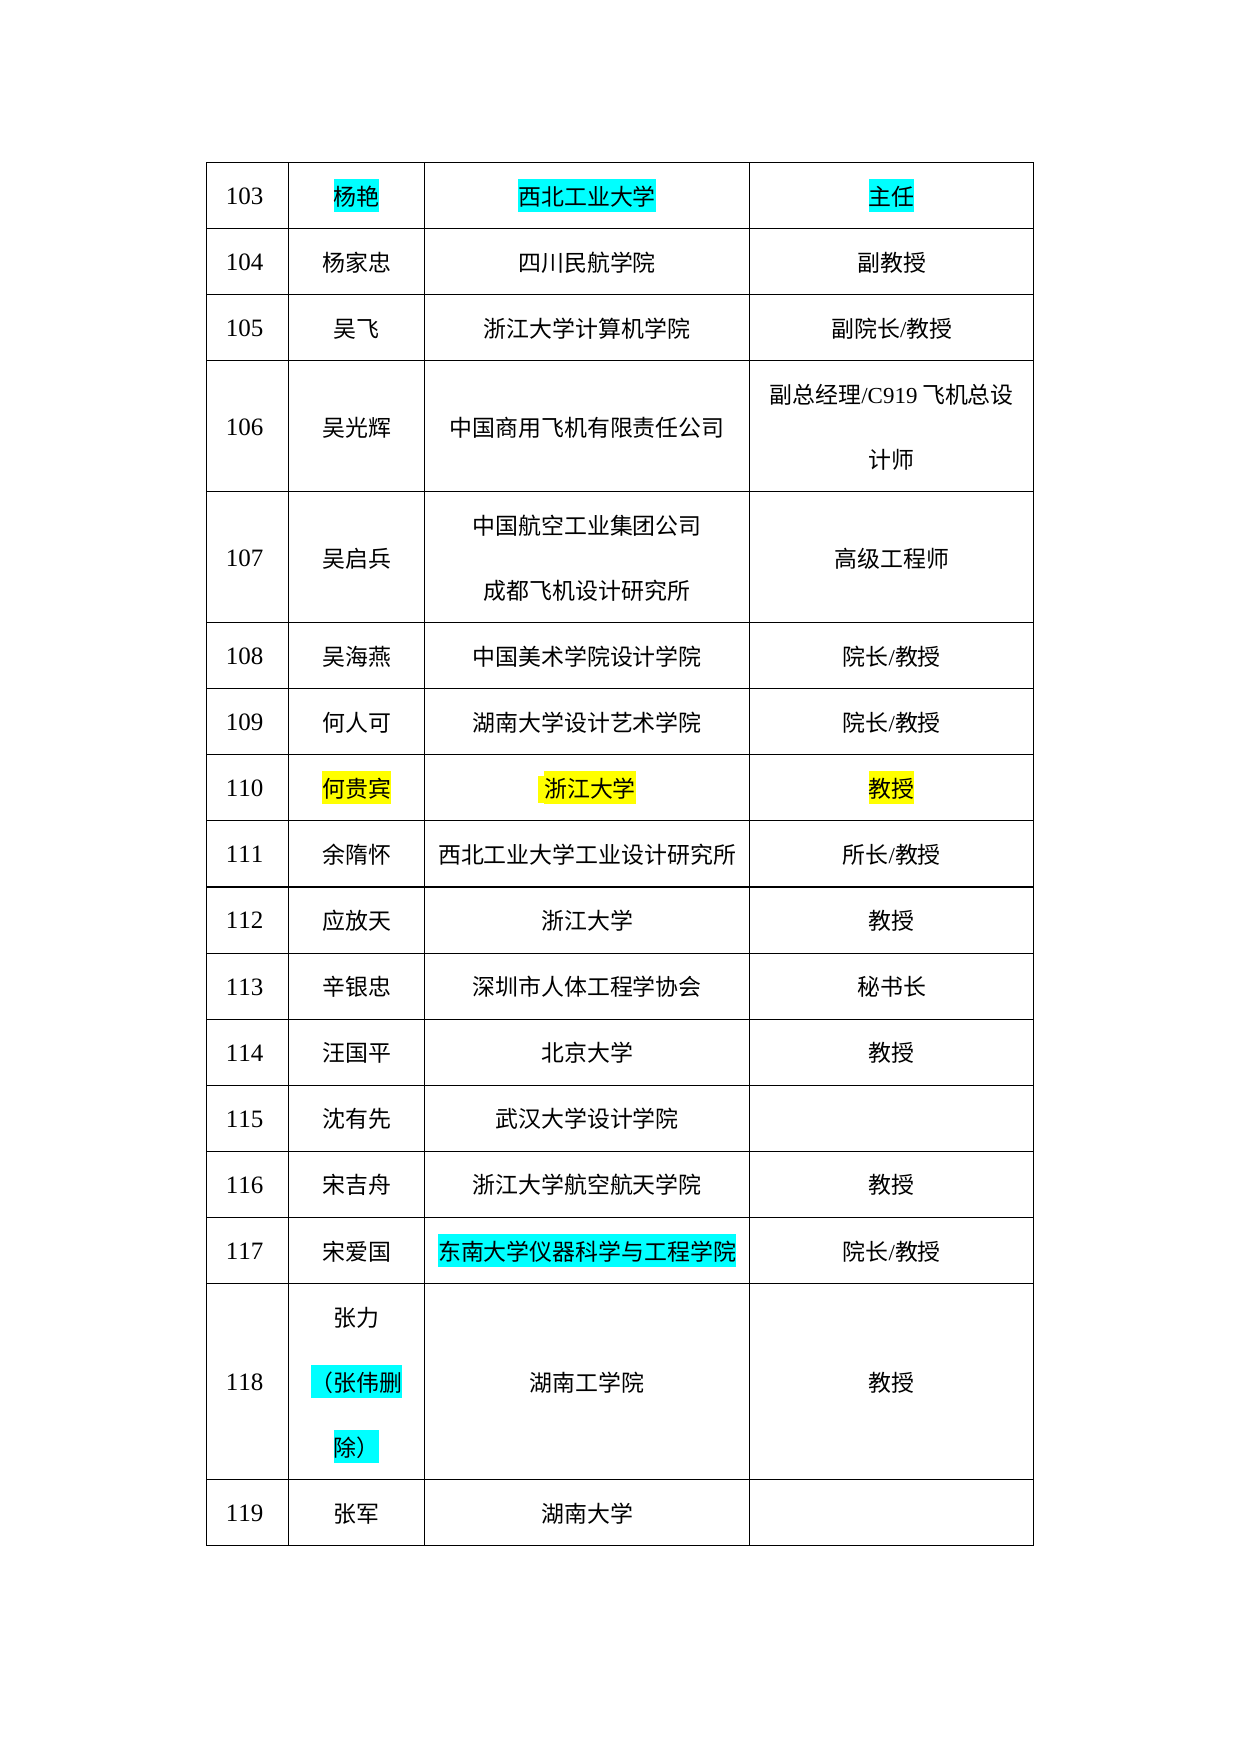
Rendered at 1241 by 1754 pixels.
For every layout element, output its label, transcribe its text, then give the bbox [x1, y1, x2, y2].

table_cell 湖南大学设计艺术学院 [425, 689, 749, 754]
table_cell 副总经理/C919飞机总设计师 [750, 361, 1033, 491]
table_cell [207, 623, 288, 688]
table_cell 教授 [750, 1020, 1033, 1084]
table_cell [207, 755, 288, 820]
table_cell [207, 295, 288, 360]
table_cell 吴光辉 [289, 361, 424, 491]
table_cell 中国航空工业集团公司 成都飞机设计研究所 [425, 492, 749, 622]
table_cell 西北工业大学 [425, 163, 749, 228]
table_cell 杨家忠 [289, 229, 424, 294]
table_cell 湖南大学 [425, 1480, 749, 1545]
table_cell 湖南工学院 [425, 1284, 749, 1479]
table_cell [207, 1480, 288, 1545]
table_cell [207, 954, 288, 1018]
table_cell 教授 [750, 1152, 1033, 1217]
table_cell 汪国平 [289, 1020, 424, 1084]
table_cell 杨艳 [289, 163, 424, 228]
table_cell 吴飞 [289, 295, 424, 360]
table_cell 教授 [750, 755, 1033, 820]
table_cell 主任 [750, 163, 1033, 228]
table_cell 中国商用飞机有限责任公司 [425, 361, 749, 491]
table_cell 副院长/教授 [750, 295, 1033, 360]
table_cell [207, 1152, 288, 1217]
table_cell [207, 361, 288, 491]
table_cell 何贵宾 [289, 755, 424, 820]
table_cell 余隋怀 [289, 821, 424, 886]
table_cell 北京大学 [425, 1020, 749, 1084]
table_cell 深圳市人体工程学协会 [425, 954, 749, 1018]
table_cell 何人可 [289, 689, 424, 754]
table_cell [750, 1480, 1033, 1545]
table_cell 四川民航学院 [425, 229, 749, 294]
table_cell [207, 229, 288, 294]
table_cell 武汉大学设计学院 [425, 1086, 749, 1151]
table_cell [207, 821, 288, 886]
table_cell [207, 1218, 288, 1283]
table_cell [207, 163, 288, 228]
table_cell 所长/教授 [750, 821, 1033, 886]
table_cell 张力 （张伟删除） [289, 1284, 424, 1479]
table_cell 院长/教授 [750, 623, 1033, 688]
table_cell 浙江大学计算机学院 [425, 295, 749, 360]
table_cell [207, 888, 288, 952]
table_cell 吴海燕 [289, 623, 424, 688]
table_cell 高级工程师 [750, 492, 1033, 622]
table_cell [207, 1284, 288, 1479]
table_cell 教授 [750, 888, 1033, 952]
table_cell 张军 [289, 1480, 424, 1545]
table_cell 宋吉舟 [289, 1152, 424, 1217]
table_cell 副教授 [750, 229, 1033, 294]
table_cell 院长/教授 [750, 1218, 1033, 1283]
table_cell 吴启兵 [289, 492, 424, 622]
table_cell [207, 1020, 288, 1084]
table_cell 应放天 [289, 888, 424, 952]
table_cell 教授 [750, 1284, 1033, 1479]
table_cell 西北工业大学工业设计研究所 [425, 821, 749, 886]
table_cell 沈有先 [289, 1086, 424, 1151]
table_cell 辛银忠 [289, 954, 424, 1018]
table_cell 浙江大学 [425, 888, 749, 952]
table_cell 中国美术学院设计学院 [425, 623, 749, 688]
table_cell [207, 492, 288, 622]
table_cell 东南大学仪器科学与工程学院 [425, 1218, 749, 1283]
table_cell 宋爱国 [289, 1218, 424, 1283]
table_cell [207, 1086, 288, 1151]
table_cell 秘书长 [750, 954, 1033, 1018]
table_cell 浙江大学航空航天学院 [425, 1152, 749, 1217]
table_cell 浙江大学 [425, 755, 749, 820]
table_cell [750, 1086, 1033, 1151]
table_cell [207, 689, 288, 754]
table_cell 院长/教授 [750, 689, 1033, 754]
